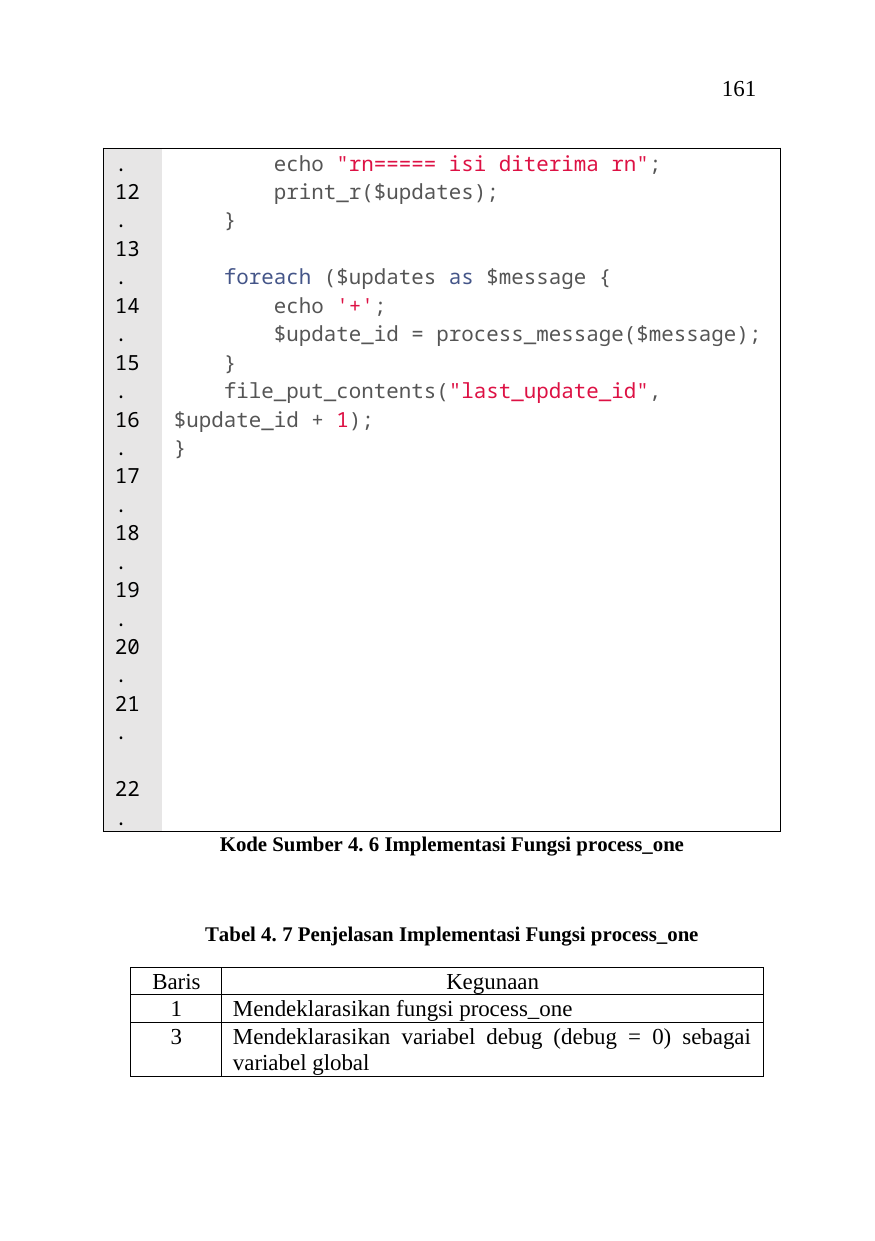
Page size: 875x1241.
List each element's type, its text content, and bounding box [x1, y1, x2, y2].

text Tabel 4. 7 Penjelasan Implementasi Fungsi process_one [148, 922, 756, 946]
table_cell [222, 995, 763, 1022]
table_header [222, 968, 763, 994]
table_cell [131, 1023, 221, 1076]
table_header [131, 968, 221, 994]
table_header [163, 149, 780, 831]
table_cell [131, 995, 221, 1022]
text Kode Sumber 4. 6 Implementasi Fungsi process_one [148, 832, 756, 856]
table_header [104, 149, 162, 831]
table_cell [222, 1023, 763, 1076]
